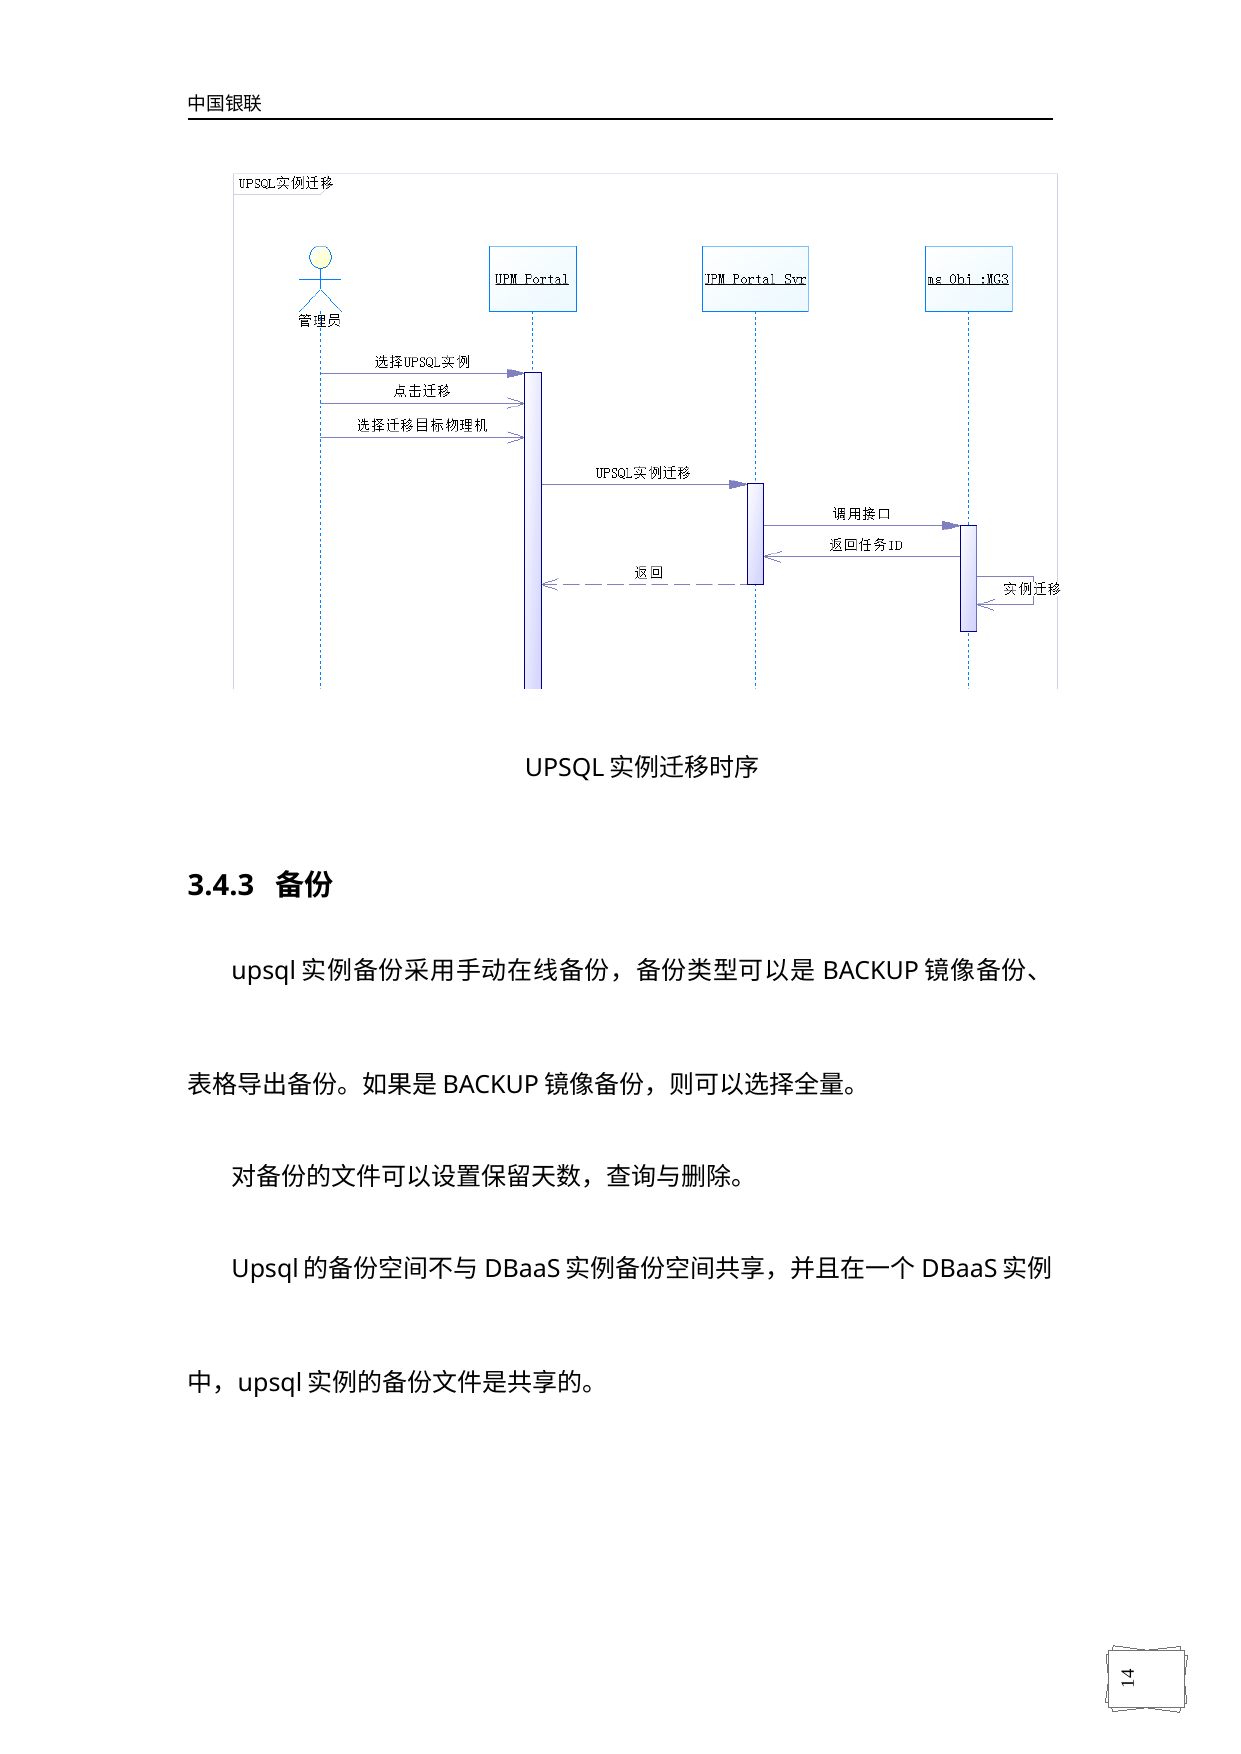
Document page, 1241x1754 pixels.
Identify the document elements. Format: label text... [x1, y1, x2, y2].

text Upsql的备份空间不与DBaaS实例备份空间共享，并且在一个DBaaS实例中，upsql实例的备份文件是共享的。 [187, 1234, 1053, 1413]
text 对备份的文件可以设置保留天数，查询与删除。 [187, 1142, 1053, 1207]
text UPSQL实例迁移时序 [187, 733, 1053, 798]
text upsql实例备份采用手动在线备份，备份类型可以是BACKUP镜像备份、表格导出备份。如果是BACKUP镜像备份，则可以选择全量。 [187, 936, 1053, 1115]
list 备份 [187, 851, 1053, 916]
picture [231, 162, 1097, 689]
